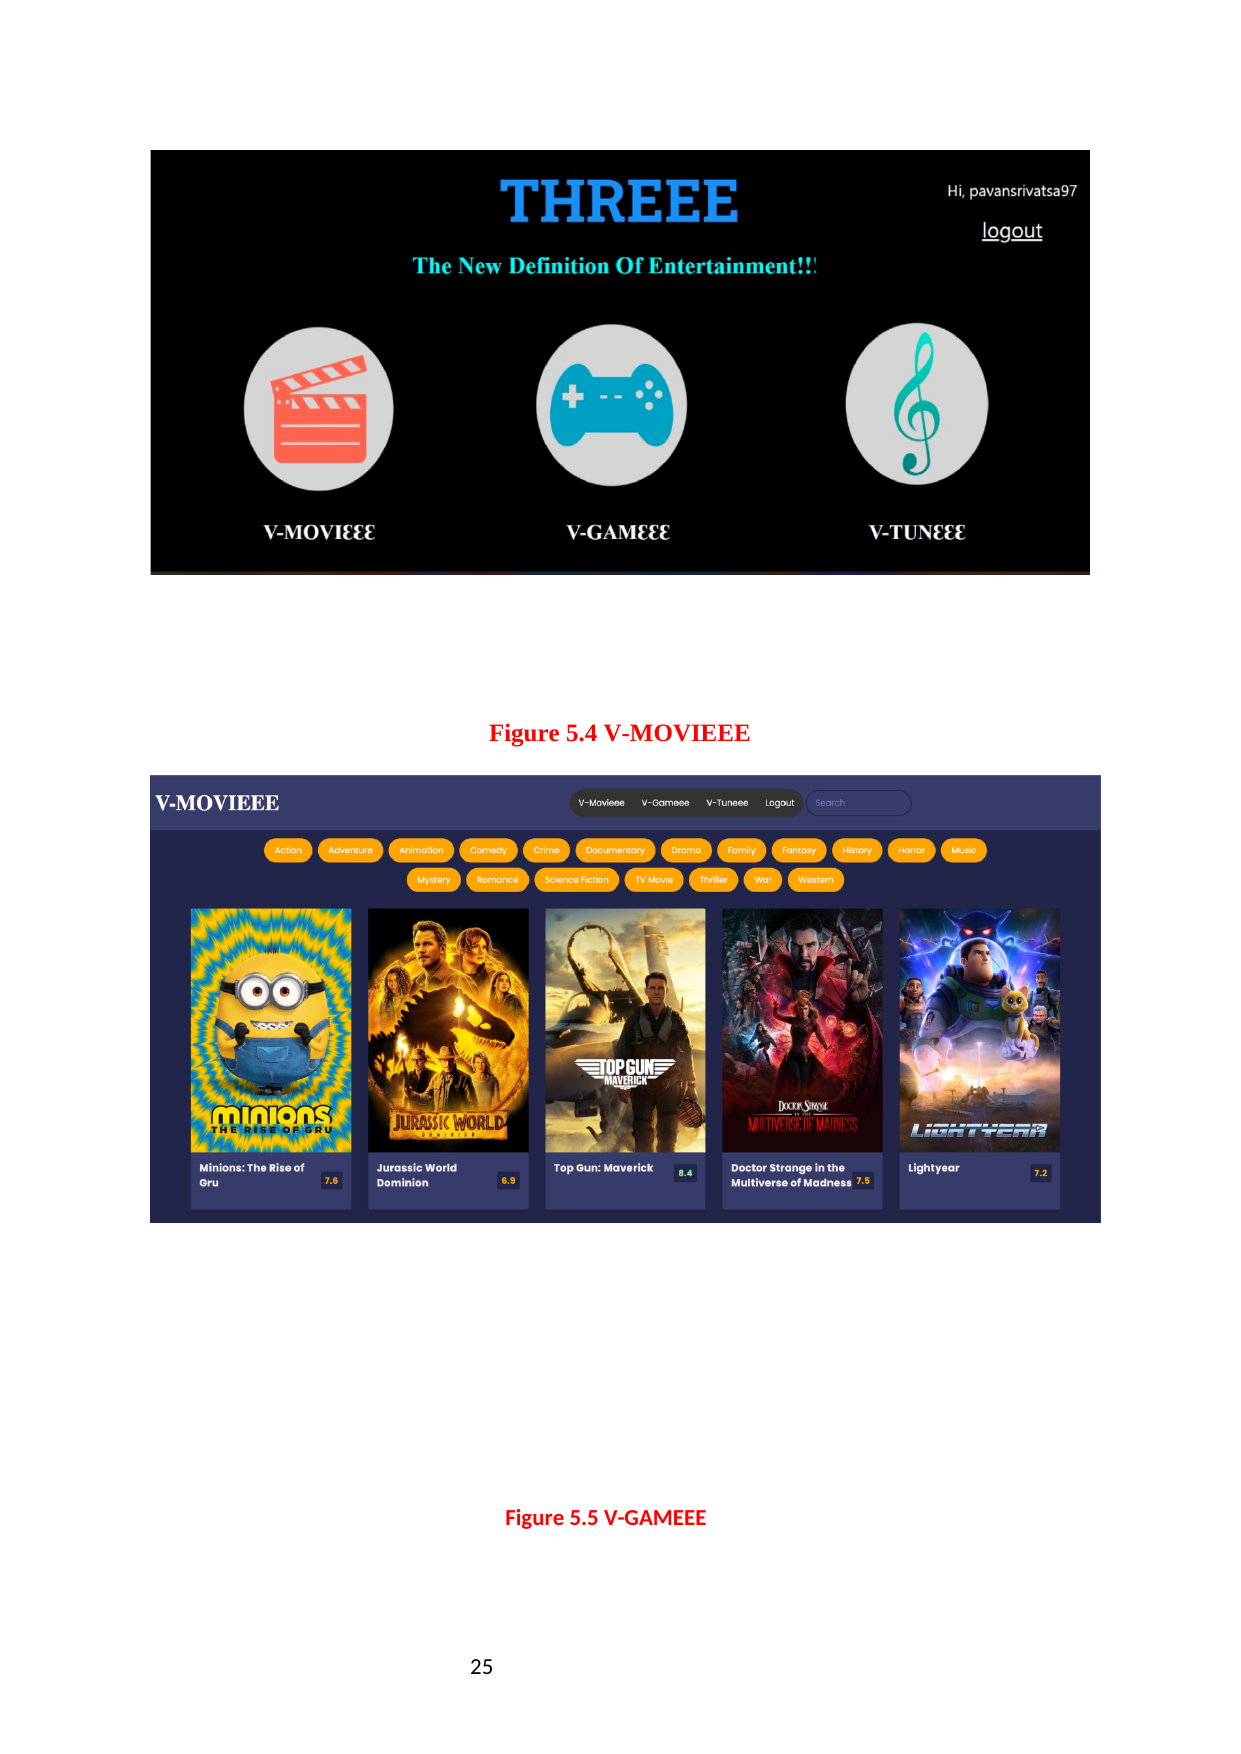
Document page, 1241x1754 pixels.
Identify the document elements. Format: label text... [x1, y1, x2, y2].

picture [150, 150, 1090, 575]
text Figure 5.5 V-GAMEEE [150, 1503, 1090, 1531]
picture [150, 775, 1101, 1223]
text Figure 5.4 V-MOVIEEE [150, 718, 1090, 747]
